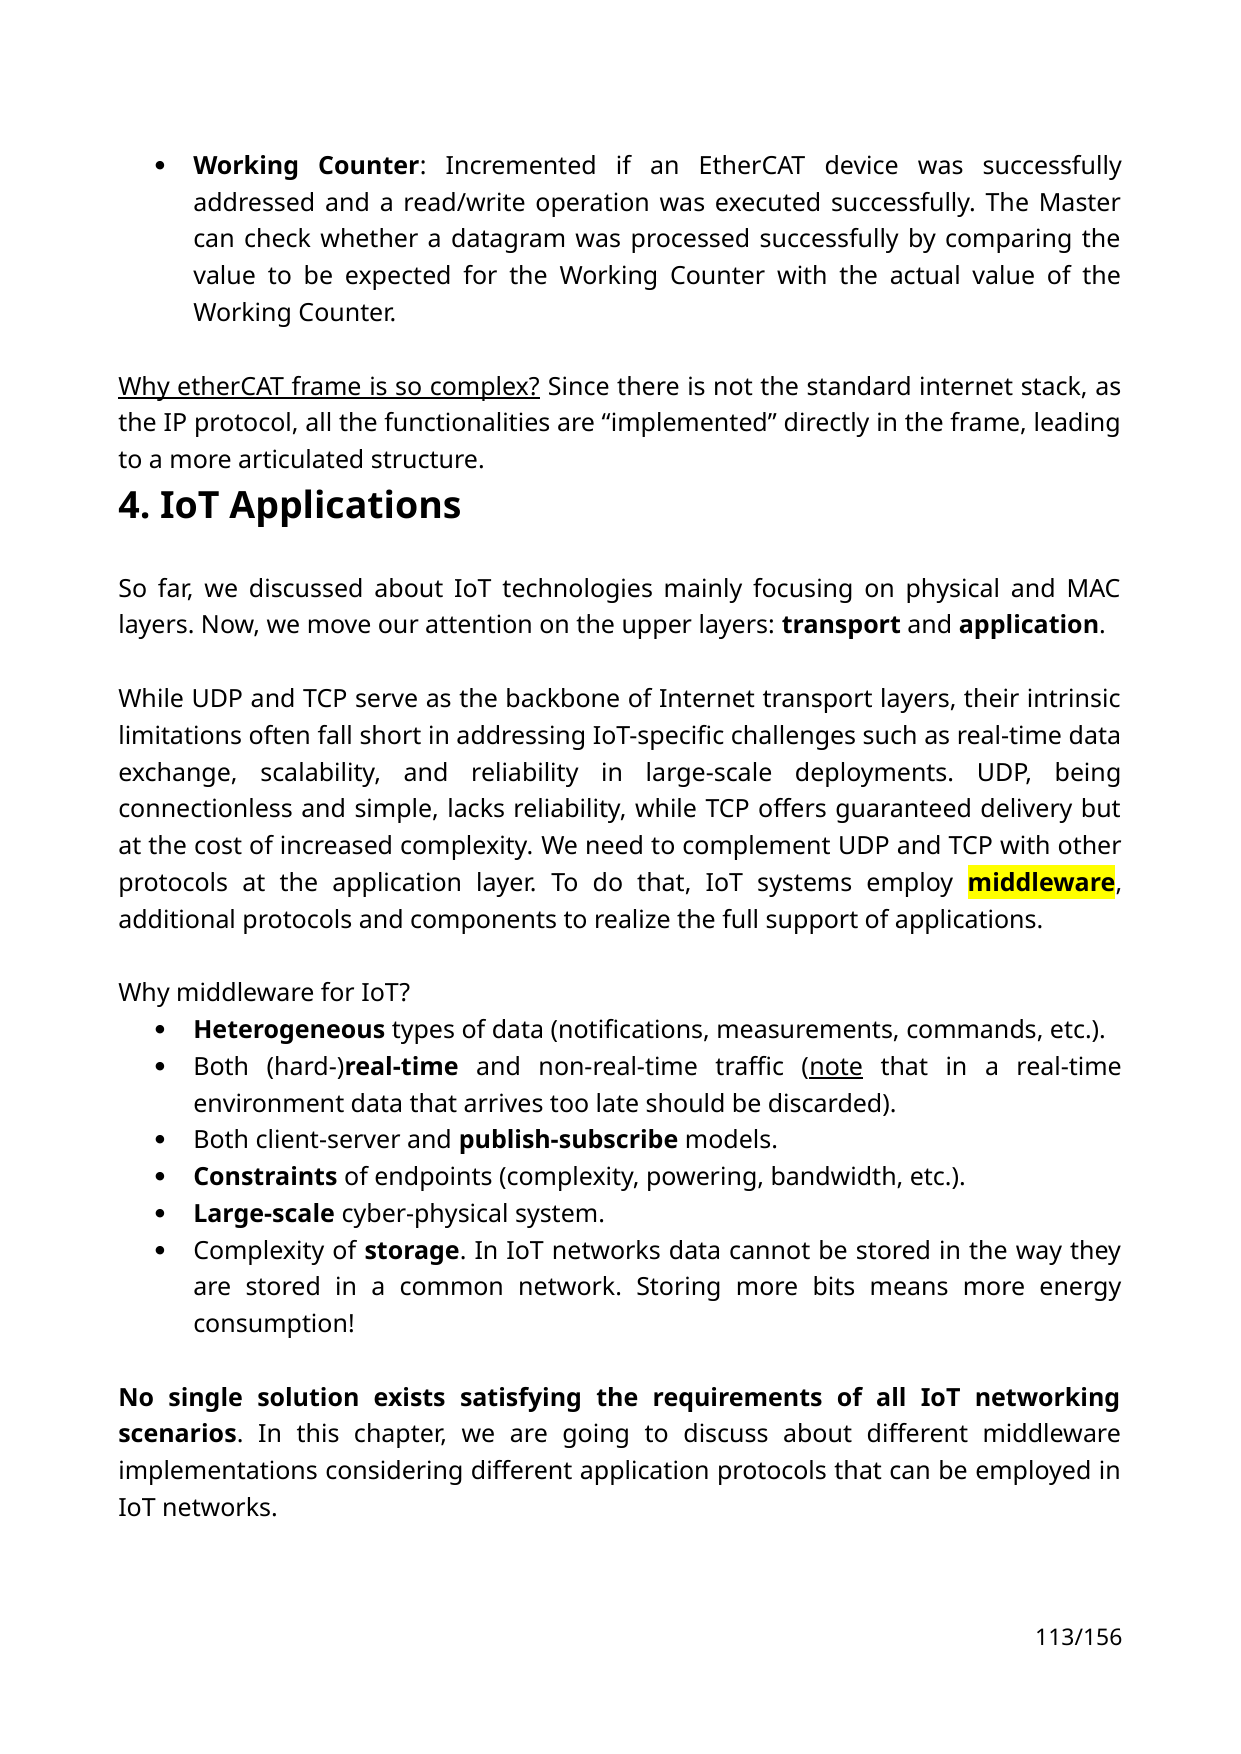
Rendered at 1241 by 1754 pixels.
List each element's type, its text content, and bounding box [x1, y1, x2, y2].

text So far, we discussed about IoT technologies mainly focusing on physical and MAC layers. Now, we move our attention on the upper layers: transport and application. [118, 570, 1122, 641]
text Why etherCAT frame is so complex? Since there is not the standard internet stack, as the IP protocol, all the functionalities are “implemented” directly in the frame, leading to a more articulated structure. [118, 368, 1122, 476]
text No single solution exists satisfying the requirements of all IoT networking scenarios. In this chapter, we are going to discuss about different middleware implementations considering different application protocols that can be employed in IoT networks. [118, 1379, 1122, 1524]
list Constraints of endpoints (complexity, powering, bandwidth, etc.). [156, 1159, 1122, 1193]
list Large-scale cyber-physical system. [156, 1196, 1122, 1229]
list Both client-server and publish-subscribe models. [156, 1122, 1122, 1156]
text While UDP and TCP serve as the backbone of Internet transport layers, their intrinsic limitations often fall short in addressing IoT-specific challenges such as real-time data exchange, scalability, and reliability in large-scale deployments. UDP, being connectionless and simple, lacks reliability, while TCP offers guaranteed delivery but at the cost of increased complexity. We need to complement UDP and TCP with other protocols at the application layer. To do that, IoT systems employ middleware, additional protocols and components to realize the full support of applications. [118, 681, 1122, 935]
list Heterogeneous types of data (notifications, measurements, commands, etc.). [156, 1012, 1122, 1046]
list Both (hard-)real-time and non-real-time traffic (note that in a real-time environment data that arrives too late should be discarded). [156, 1048, 1122, 1119]
text Why middleware for IoT? [118, 975, 1122, 1009]
subtitle 4. IoT Applications [118, 478, 1122, 529]
list Working Counter: Incremented if an EtherCAT device was successfully addressed and a read/write operation was executed successfully. The Master can check whether a datagram was processed successfully by comparing the value to be expected for the Working Counter with the actual value of the Working Counter. [156, 148, 1122, 329]
list Complexity of storage. In IoT networks data cannot be stored in the way they are stored in a common network. Storing more bits means more energy consumption! [156, 1232, 1122, 1340]
